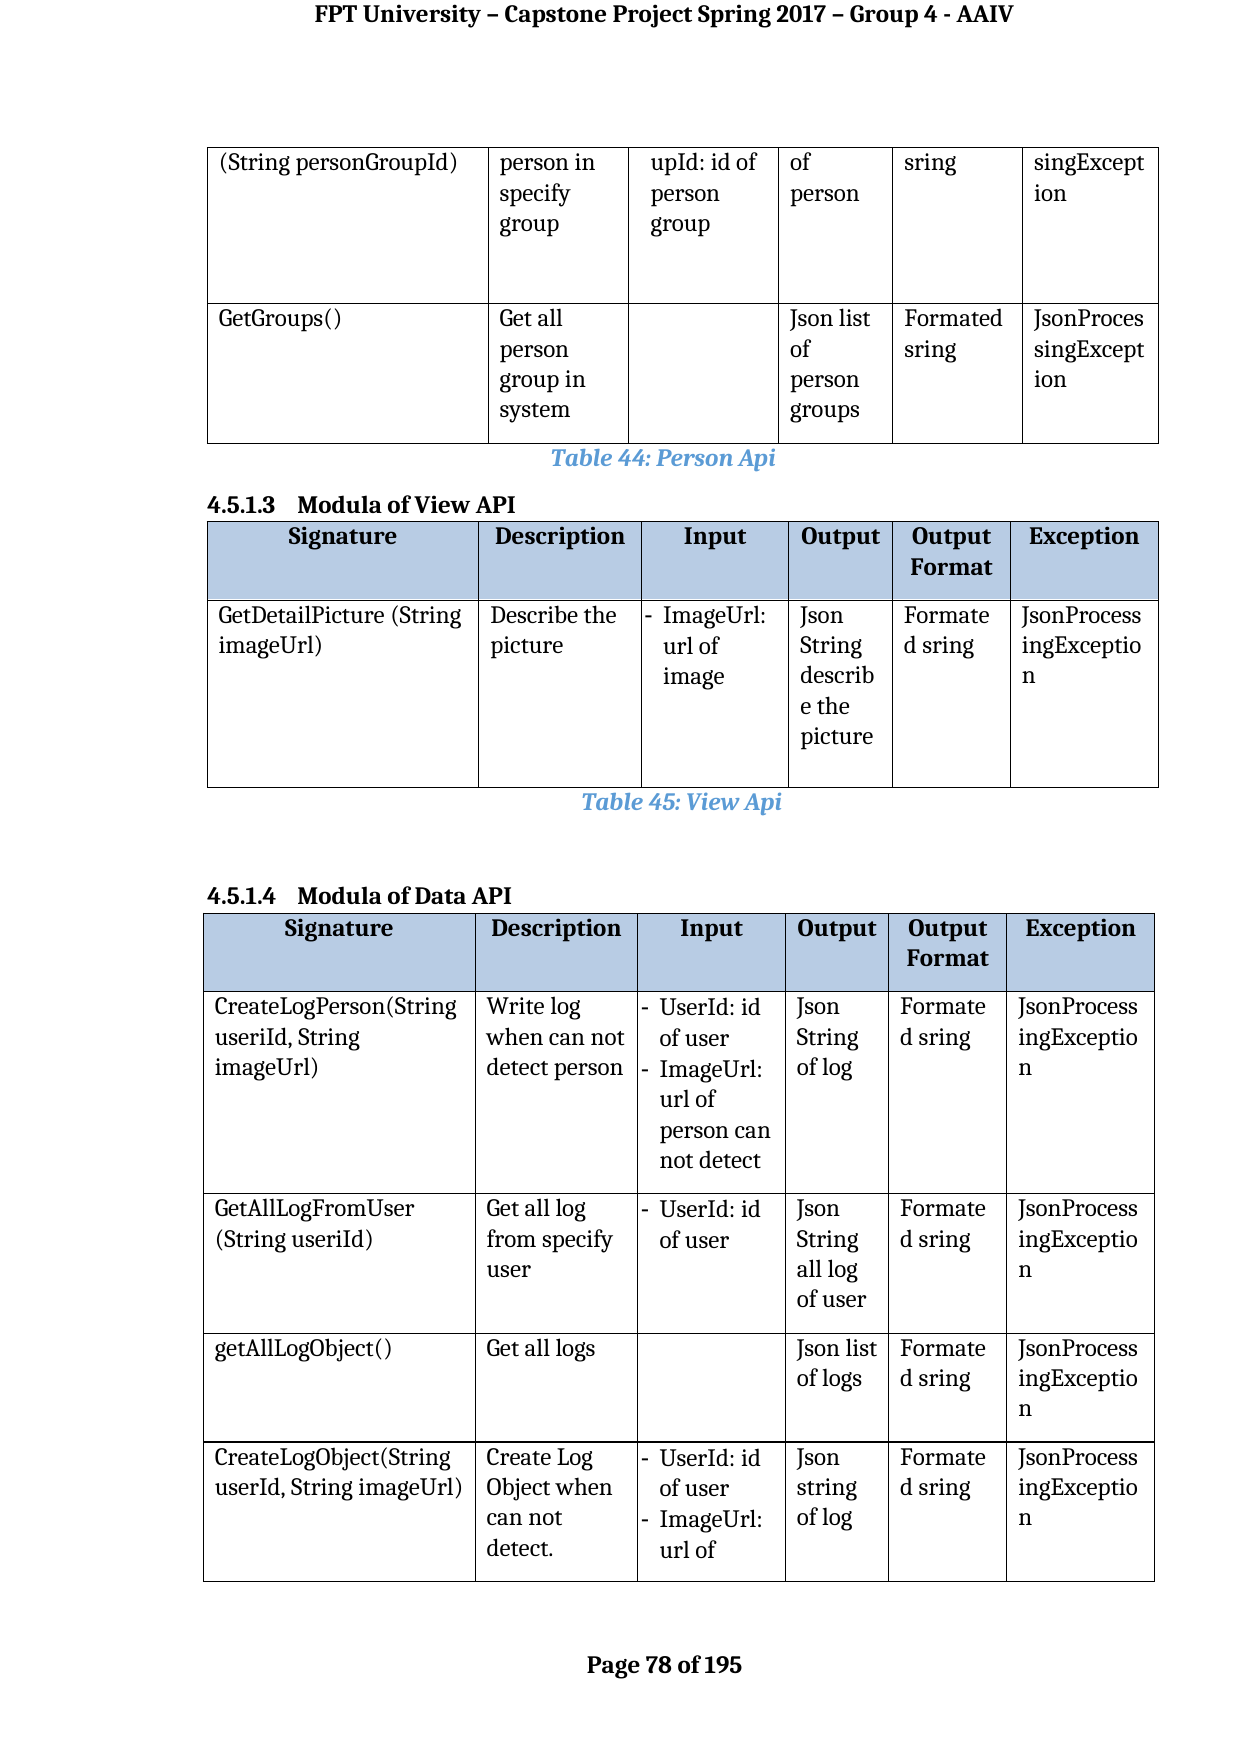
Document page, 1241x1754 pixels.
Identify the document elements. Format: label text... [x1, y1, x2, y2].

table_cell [489, 148, 628, 303]
subtitle Modula of View API [207, 491, 1122, 519]
table_cell Formated sring [889, 1194, 1006, 1332]
table_cell Json list of person [779, 148, 892, 303]
table_cell ImageUrl: url of image [642, 601, 788, 787]
table_header Exception [1007, 914, 1154, 991]
table_cell Json list of person groups [779, 304, 892, 442]
table_cell Json String of log [786, 992, 888, 1193]
table_cell Formated sring [893, 304, 1022, 442]
table_cell Json string of log [786, 1443, 888, 1581]
table_cell GetGroups() [208, 304, 488, 442]
table_cell UserId: id of user [638, 1194, 785, 1332]
table_cell UserId: id of user ImageUrl: url of person can not detect [638, 992, 785, 1193]
table_cell JsonProcessingException [1023, 304, 1158, 442]
table_cell Json list of logs [786, 1334, 888, 1441]
table_cell [638, 1334, 785, 1441]
table_header Output Format [889, 914, 1006, 991]
table_cell Get all logs [476, 1334, 637, 1441]
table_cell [208, 148, 488, 303]
table_cell [629, 304, 778, 442]
table_cell Get all person group in system [489, 304, 628, 442]
table_cell CreateLogPerson(String useriId, String imageUrl) [204, 992, 475, 1193]
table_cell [1007, 1443, 1154, 1581]
table_cell JsonProcessingException [1011, 601, 1158, 787]
table_header Description [476, 914, 637, 991]
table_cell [204, 1443, 475, 1581]
table_cell Formated sring [893, 148, 1022, 303]
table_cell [638, 1443, 785, 1581]
table_cell Get all log from specify user [476, 1194, 637, 1332]
table_cell JsonProcessingException [1007, 992, 1154, 1193]
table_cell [1023, 148, 1158, 303]
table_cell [476, 1443, 637, 1581]
table_cell GetAllLogFromUser (String useriId) [204, 1194, 475, 1332]
table_header Input [638, 914, 785, 991]
table_header Exception [1011, 522, 1158, 599]
table_header Signature [204, 914, 475, 991]
subtitle Modula of Data API [207, 882, 1122, 911]
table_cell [629, 148, 778, 303]
table_cell JsonProcessingException [1007, 1334, 1154, 1441]
table_cell Json String all log of user [786, 1194, 888, 1332]
table_cell Formated sring [889, 992, 1006, 1193]
table_cell getAllLogObject() [204, 1334, 475, 1441]
table_cell JsonProcessingException [1007, 1194, 1154, 1332]
table_cell Formated sring [889, 1443, 1006, 1581]
table_header Output [786, 914, 888, 991]
table_cell Describe the picture [479, 601, 641, 787]
table_cell GetDetailPicture (String imageUrl) [208, 601, 478, 787]
table_header Input [642, 522, 788, 599]
text Table 44: Person Api [207, 444, 1122, 472]
table_cell Formated sring [893, 601, 1010, 787]
table_header Output [789, 522, 892, 599]
table_header Output Format [893, 522, 1010, 599]
table_cell Json String describe the picture [789, 601, 892, 787]
table_header Signature [208, 522, 478, 599]
table_header Description [479, 522, 641, 599]
table_cell Formated sring [889, 1334, 1006, 1441]
table_cell Table 45: View Api [207, 788, 1158, 835]
table_cell Write log when can not detect person [476, 992, 637, 1193]
